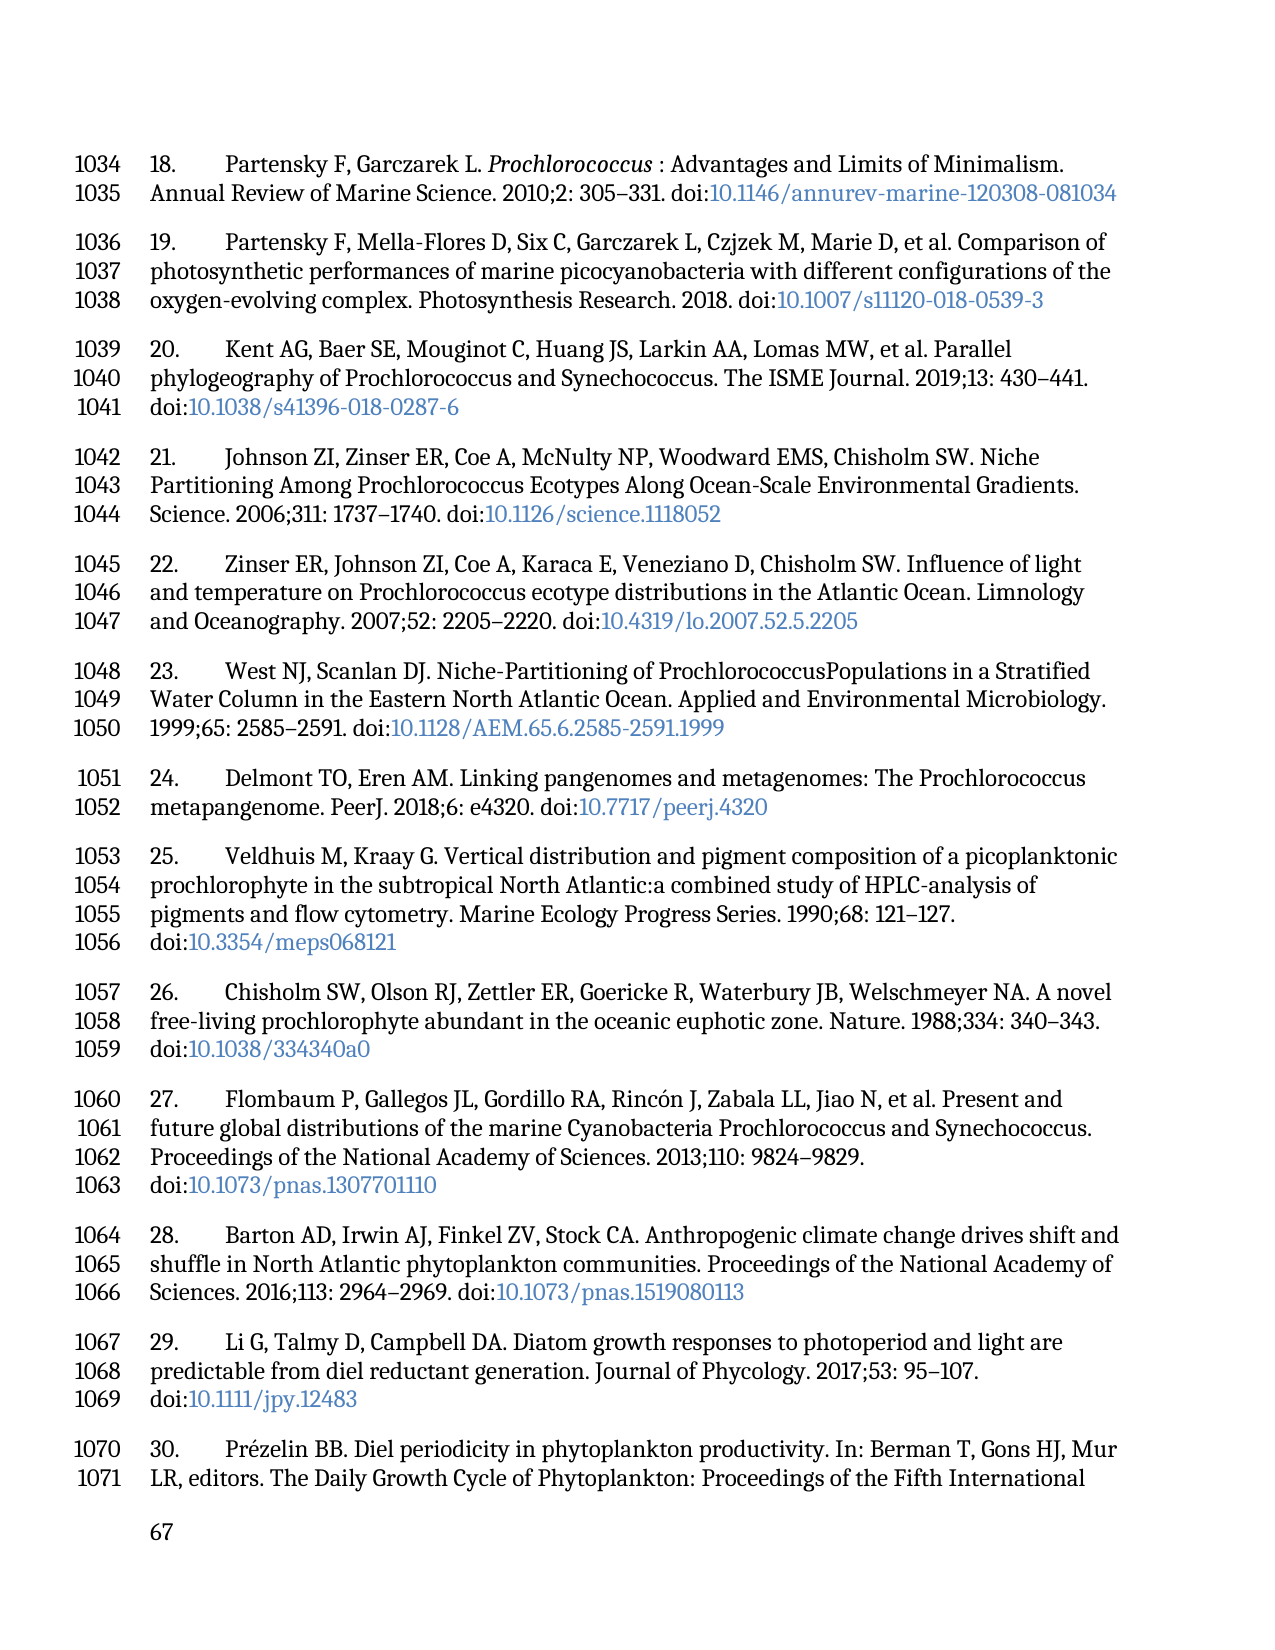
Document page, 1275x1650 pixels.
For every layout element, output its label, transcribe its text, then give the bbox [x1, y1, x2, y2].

text 26. Chisholm SW, Olson RJ, Zettler ER, Goericke R, Waterbury JB, Welschmeyer NA. A novel free-living prochlorophyte abundant in the oceanic euphotic zone. Nature. 1988;334: 340–343. doi:10.1038/334340a0 [150, 978, 1125, 1064]
text 28. Barton AD, Irwin AJ, Finkel ZV, Stock CA. Anthropogenic climate change drives shift and shuffle in North Atlantic phytoplankton communities. Proceedings of the National Academy of Sciences. 2016;113: 2964–2969. doi:10.1073/pnas.1519080113 [150, 1221, 1125, 1307]
text 18. Partensky F, Garczarek L. Prochlorococcus : Advantages and Limits of Minimalism. Annual Review of Marine Science. 2010;2: 305–331. doi:10.1146/annurev-marine-120308-081034 [150, 150, 1125, 207]
text 20. Kent AG, Baer SE, Mouginot C, Huang JS, Larkin AA, Lomas MW, et al. Parallel phylogeography of Prochlorococcus and Synechococcus. The ISME Journal. 2019;13: 430–441. doi:10.1038/s41396-018-0287-6 [150, 335, 1125, 422]
text 19. Partensky F, Mella-Flores D, Six C, Garczarek L, Czjzek M, Marie D, et al. Comparison of photosynthetic performances of marine picocyanobacteria with different configurations of the oxygen-evolving complex. Photosynthesis Research. 2018. doi:10.1007/s11120-018-0539-3 [150, 228, 1125, 314]
text 23. West NJ, Scanlan DJ. Niche-Partitioning of ProchlorococcusPopulations in a Stratified Water Column in the Eastern North Atlantic Ocean. Applied and Environmental Microbiology. 1999;65: 2585–2591. doi:10.1128/AEM.65.6.2585-2591.1999 [150, 657, 1125, 743]
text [150, 1435, 1125, 1492]
text 29. Li G, Talmy D, Campbell DA. Diatom growth responses to photoperiod and light are predictable from diel reductant generation. Journal of Phycology. 2017;53: 95–107. doi:10.1111/jpy.12483 [150, 1328, 1125, 1414]
text 27. Flombaum P, Gallegos JL, Gordillo RA, Rincón J, Zabala LL, Jiao N, et al. Present and future global distributions of the marine Cyanobacteria Prochlorococcus and Synechococcus. Proceedings of the National Academy of Sciences. 2013;110: 9824–9829. doi:10.1073/pnas.1307701110 [150, 1085, 1125, 1200]
text 22. Zinser ER, Johnson ZI, Coe A, Karaca E, Veneziano D, Chisholm SW. Influence of light and temperature on Prochlorococcus ecotype distributions in the Atlantic Ocean. Limnology and Oceanography. 2007;52: 2205–2220. doi:10.4319/lo.2007.52.5.2205 [150, 549, 1125, 636]
text 21. Johnson ZI, Zinser ER, Coe A, McNulty NP, Woodward EMS, Chisholm SW. Niche Partitioning Among Prochlorococcus Ecotypes Along Ocean-Scale Environmental Gradients. Science. 2006;311: 1737–1740. doi:10.1126/science.1118052 [150, 442, 1125, 529]
text 24. Delmont TO, Eren AM. Linking pangenomes and metagenomes: The Prochlorococcus metapangenome. PeerJ. 2018;6: e4320. doi:10.7717/peerj.4320 [150, 764, 1125, 821]
text 25. Veldhuis M, Kraay G. Vertical distribution and pigment composition of a picoplanktonic prochlorophyte in the subtropical North Atlantic:a combined study of HPLC-analysis of pigments and flow cytometry. Marine Ecology Progress Series. 1990;68: 121–127. doi:10.3354/meps068121 [150, 842, 1125, 957]
